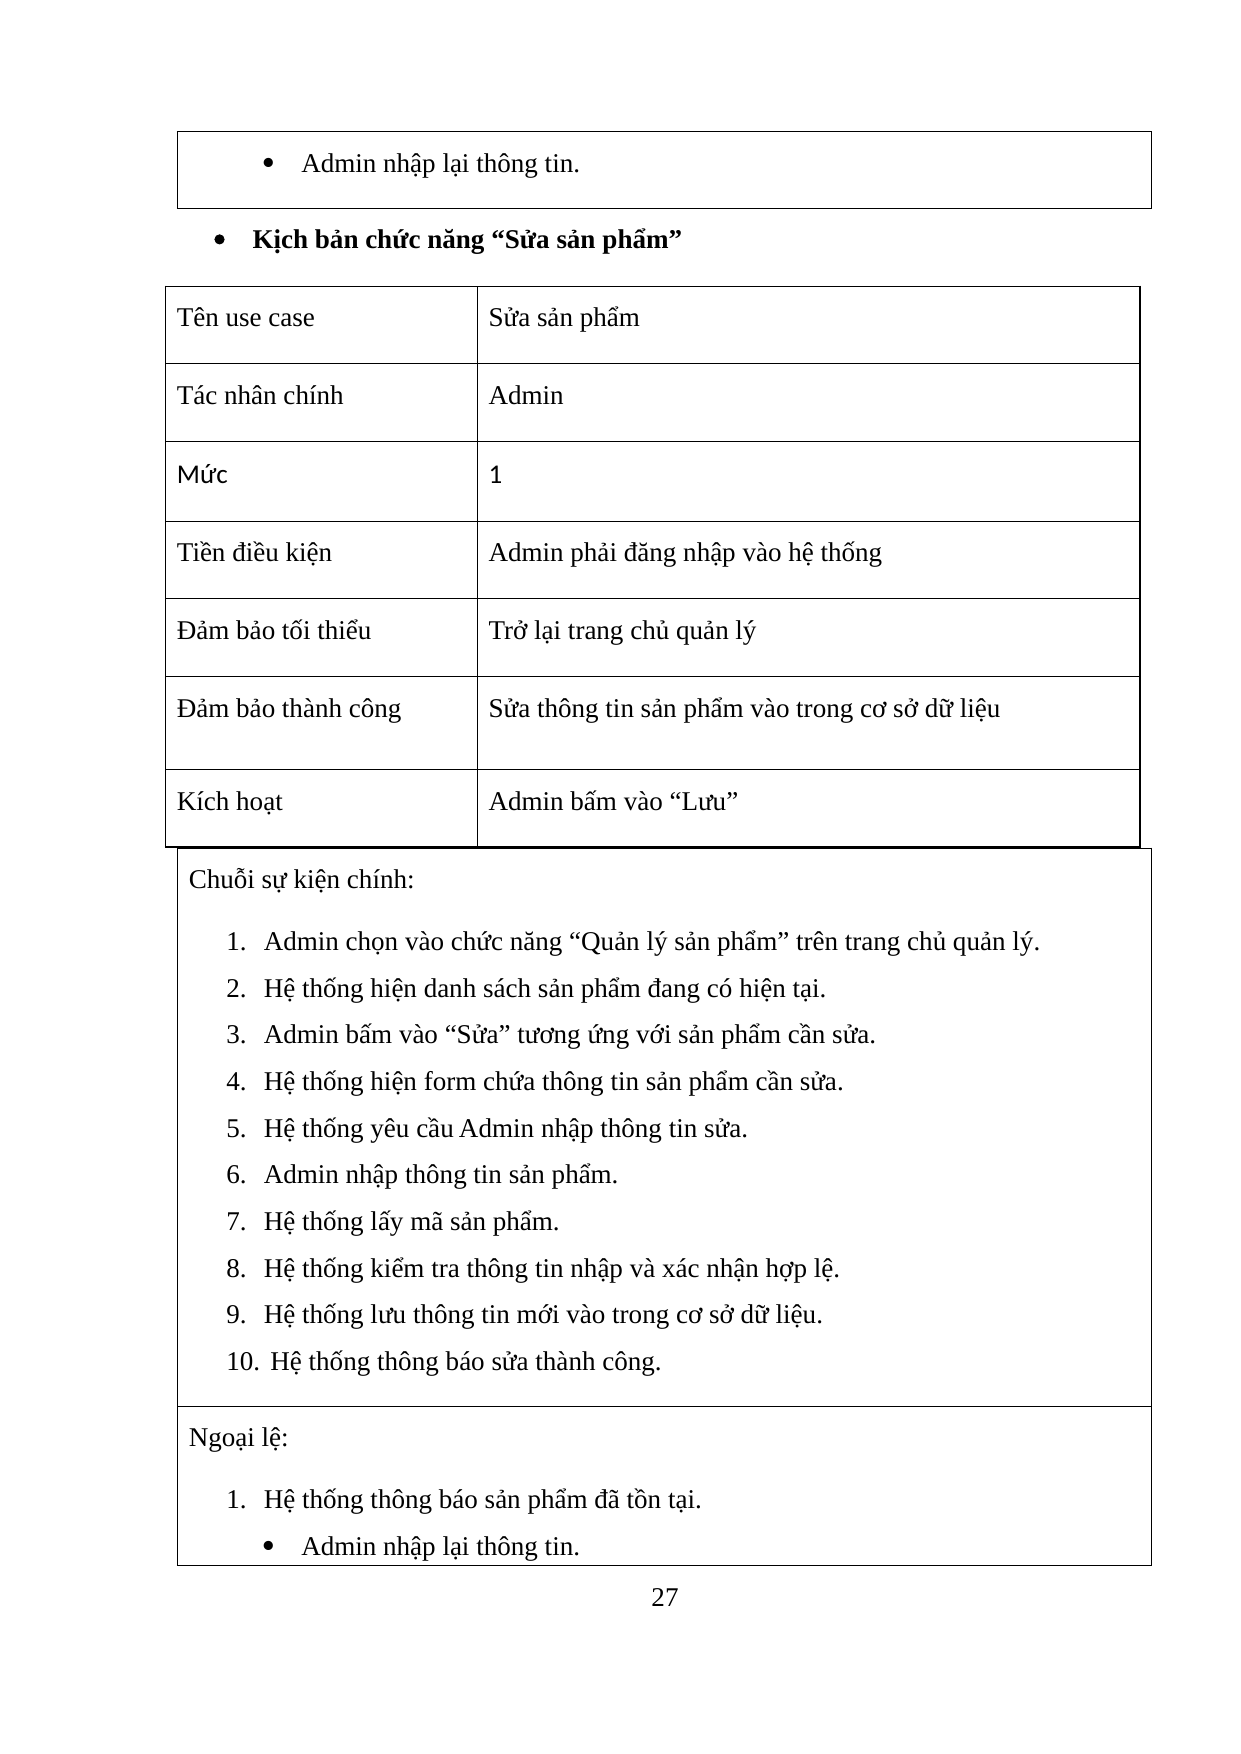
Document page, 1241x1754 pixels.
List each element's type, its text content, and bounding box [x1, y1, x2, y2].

table_cell Đảm bảo tối thiểu [166, 599, 477, 676]
table_cell Admin bấm vào “Lưu” [478, 770, 1139, 846]
table_cell Trở lại trang chủ quản lý [478, 599, 1139, 676]
table_cell Admin phải đăng nhập vào hệ thống [478, 522, 1139, 598]
table_cell 1 [478, 442, 1139, 521]
table_cell Sửa thông tin sản phẩm vào trong cơ sở dữ liệu [478, 677, 1139, 769]
table_cell Kích hoạt [166, 770, 477, 846]
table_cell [178, 132, 1151, 208]
table_cell Mức [166, 442, 477, 521]
list Kịch bản chức năng “Sửa sản phẩm” [215, 224, 1122, 255]
table_cell Tiền điều kiện [166, 522, 477, 598]
table_cell Admin [478, 364, 1139, 441]
table_header Tên use case [166, 287, 477, 363]
table_cell Đảm bảo thành công [166, 677, 477, 769]
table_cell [178, 1407, 1151, 1565]
table_header Chuỗi sự kiện chính: Admin chọn vào chức năng “Quản lý sản phẩm” trên trang chủ quản lý. Hệ thống hiện danh sách sản phẩm đang có hiện tại. Admin bấm vào “Sửa” tương ứng với sản phẩm cần sửa. Hệ thống hiện form chứa thông tin sản phẩm cần sửa. Hệ thống yêu cầu Admin nhập thông tin sửa. Admin nhập thông tin sản phẩm. Hệ thống lấy mã sản phẩm. Hệ thống kiểm tra thông tin nhập và xác nhận hợp lệ. Hệ thống lưu thông tin mới vào trong cơ sở dữ liệu. Hệ thống thông báo sửa thành công. [178, 849, 1151, 1406]
table_cell Tác nhân chính [166, 364, 477, 441]
table_header Sửa sản phẩm [478, 287, 1139, 363]
